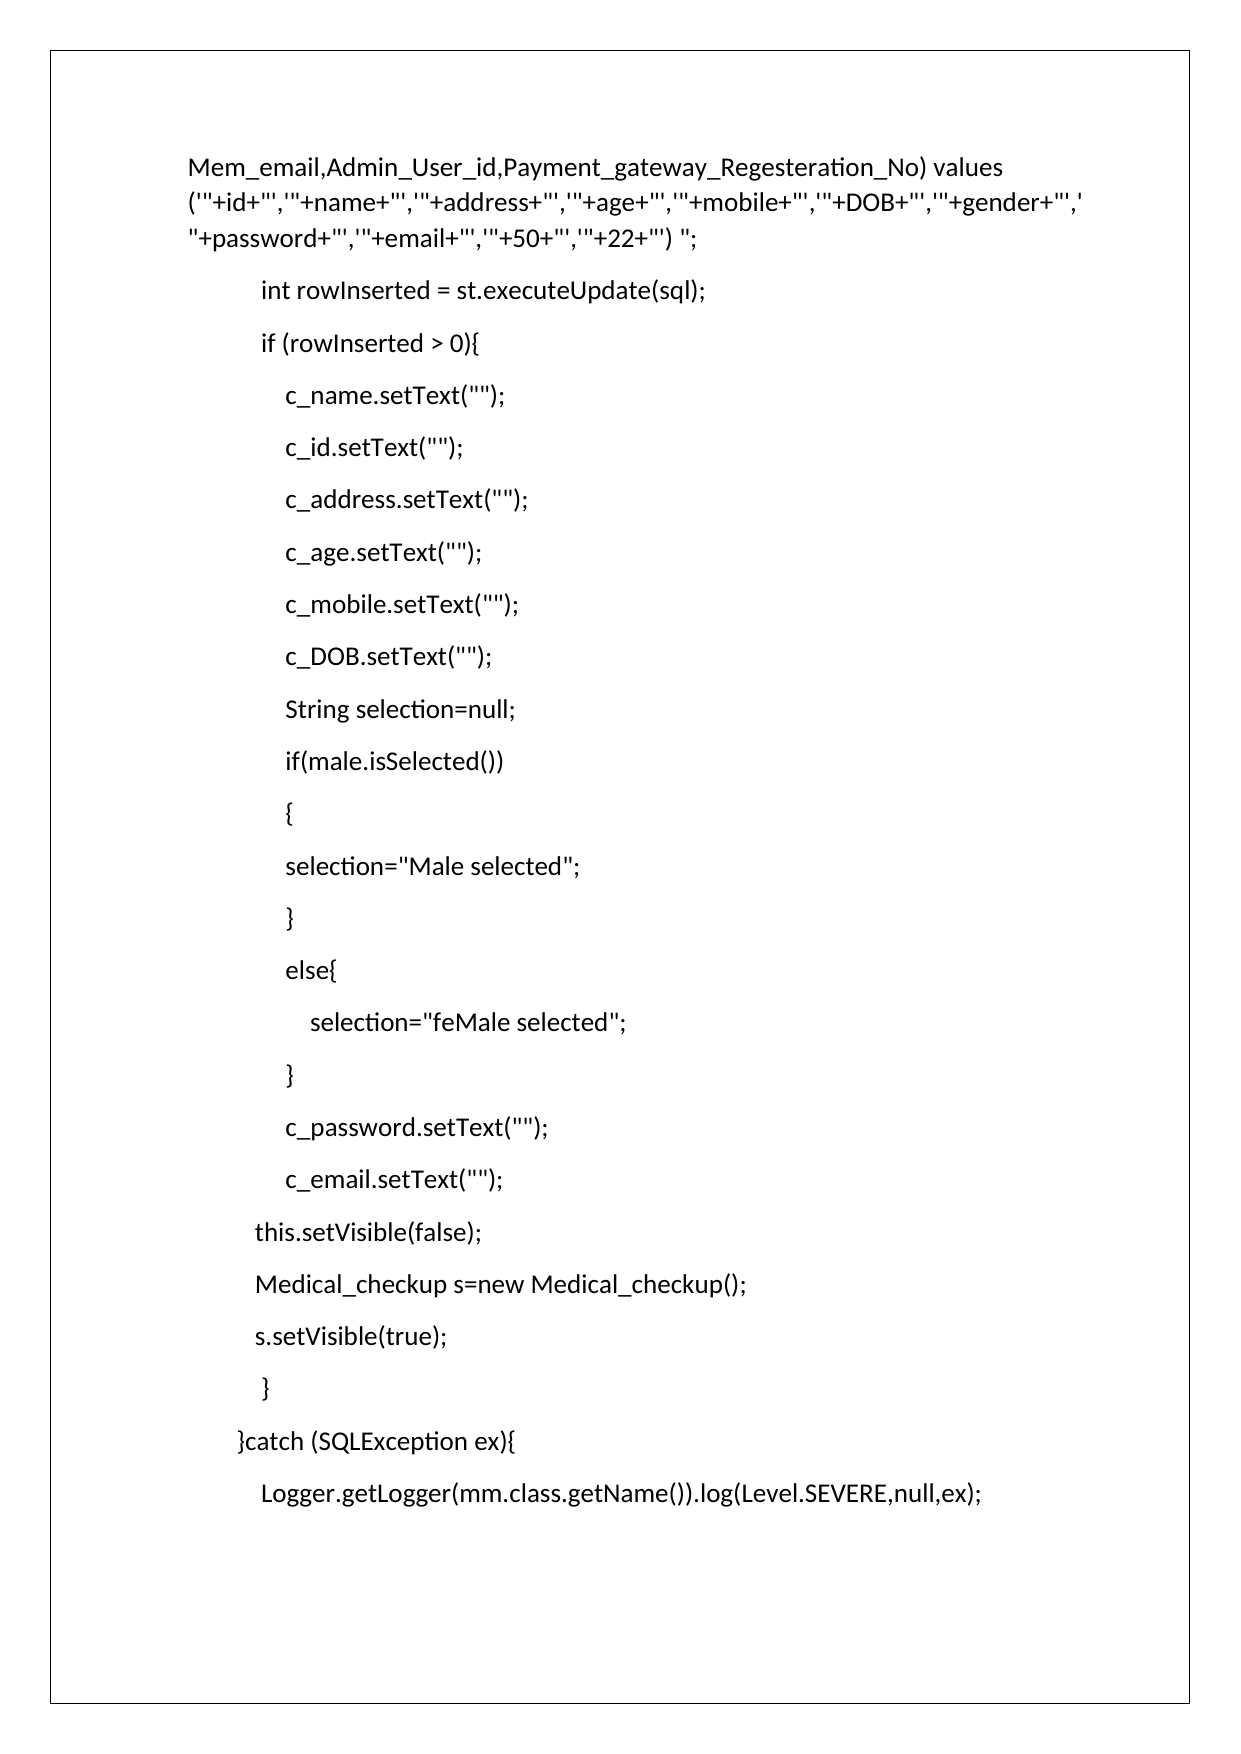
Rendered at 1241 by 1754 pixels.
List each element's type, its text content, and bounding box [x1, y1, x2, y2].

text if(male.isSelected()) [187, 744, 1090, 777]
text if (rowInserted > 0){ [187, 326, 1090, 359]
text String selection=null; [187, 692, 1090, 725]
text s.setVisible(true); [187, 1319, 1090, 1352]
text Medical_checkup s=new Medical_checkup(); [187, 1267, 1090, 1300]
text { [187, 796, 1090, 829]
text c_age.setText(""); [187, 535, 1090, 568]
text c_name.setText(""); [187, 378, 1090, 411]
text c_DOB.setText(""); [187, 639, 1090, 673]
text c_password.setText(""); [187, 1110, 1090, 1143]
text c_email.setText(""); [187, 1162, 1090, 1196]
text c_id.setText(""); [187, 430, 1090, 463]
text } [187, 901, 1090, 934]
text } [187, 1058, 1090, 1091]
text else{ [187, 953, 1090, 986]
text c_mobile.setText(""); [187, 587, 1090, 620]
text this.setVisible(false); [187, 1215, 1090, 1248]
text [187, 150, 1090, 254]
text }catch (SQLException ex){ [187, 1424, 1090, 1457]
text Logger.getLogger(mm.class.getName()).log(Level.SEVERE,null,ex); [187, 1476, 1090, 1509]
text c_address.setText(""); [187, 483, 1090, 516]
text } [187, 1372, 1090, 1405]
text selection="Male selected"; [187, 849, 1090, 882]
text selection="feMale selected"; [187, 1006, 1090, 1039]
text int rowInserted = st.executeUpdate(sql); [187, 273, 1090, 307]
